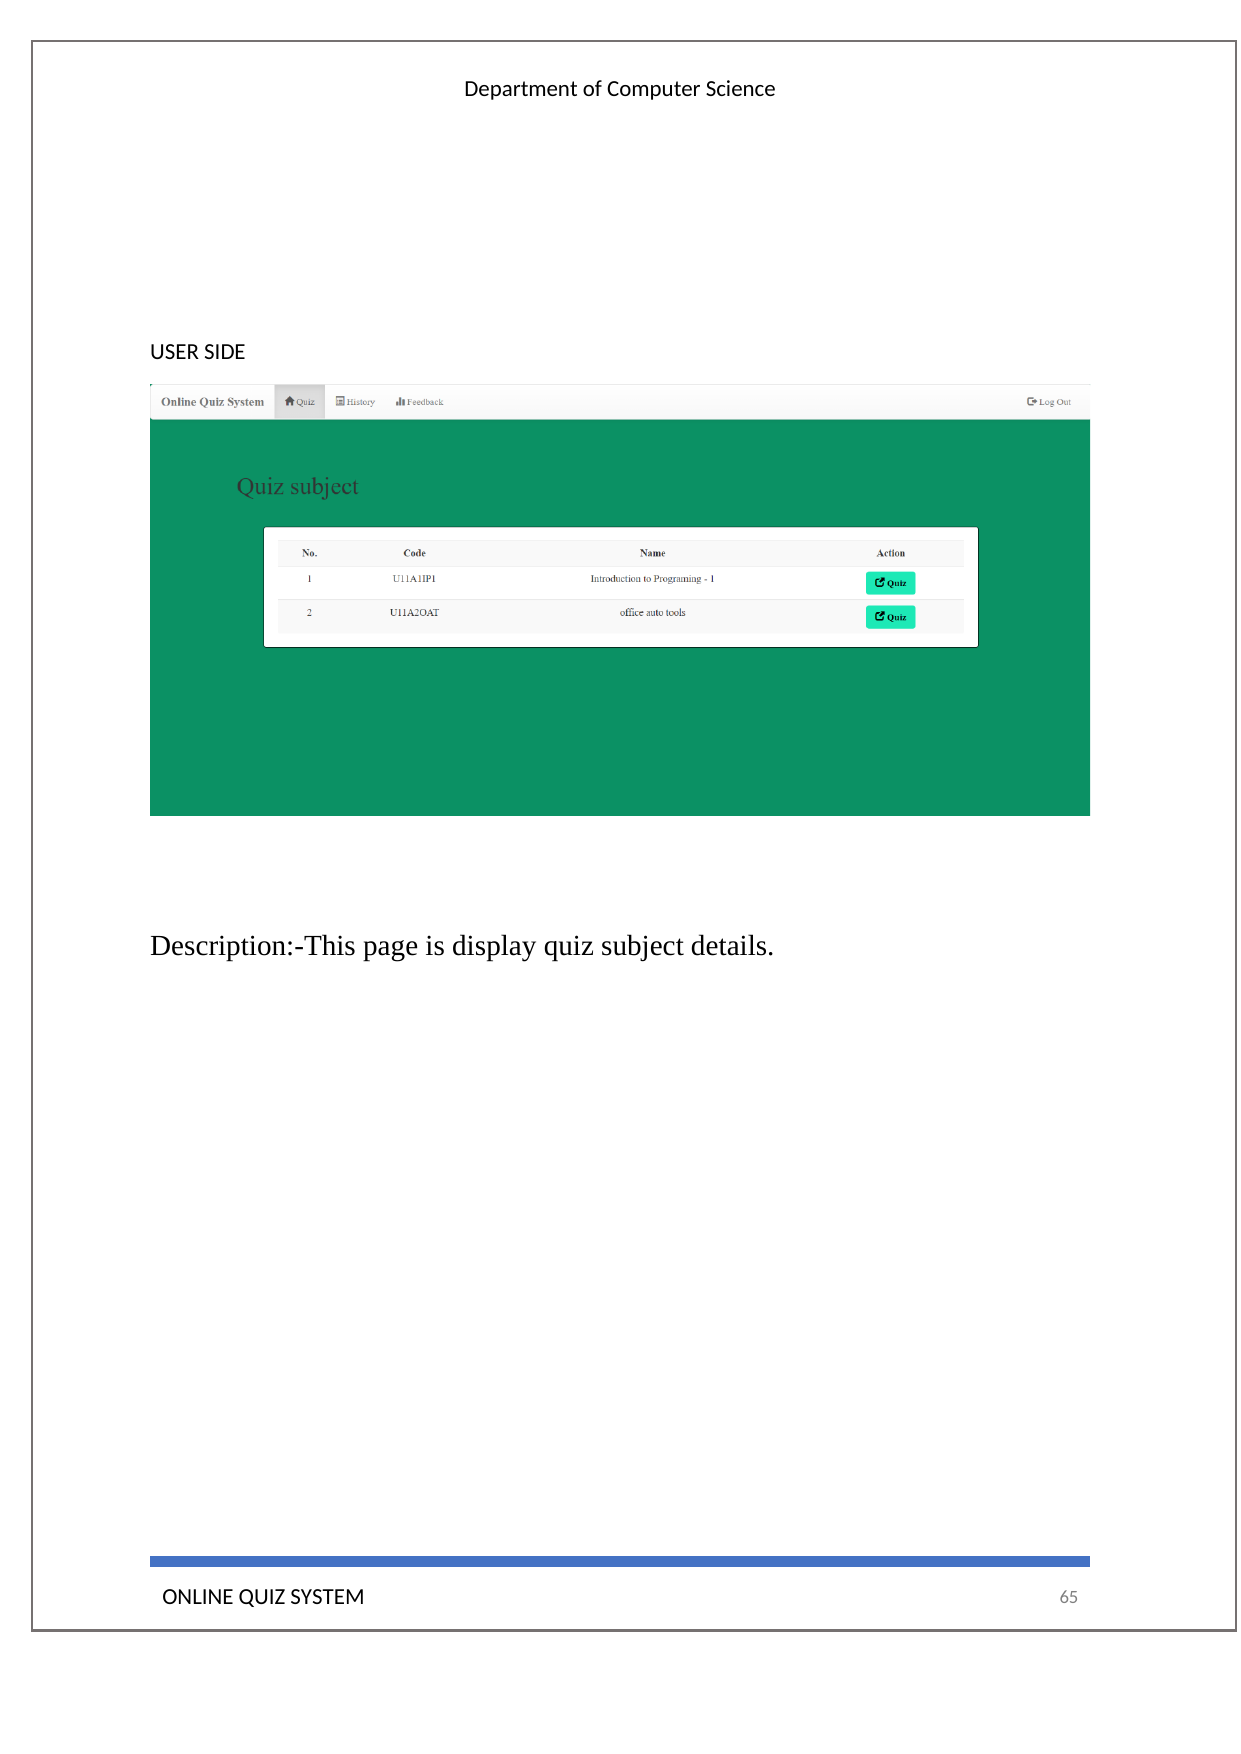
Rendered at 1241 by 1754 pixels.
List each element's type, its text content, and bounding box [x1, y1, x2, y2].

text Description:-This page is display quiz subject details. [150, 928, 1090, 961]
picture [150, 384, 1091, 816]
text USER SIDE [150, 337, 1090, 366]
